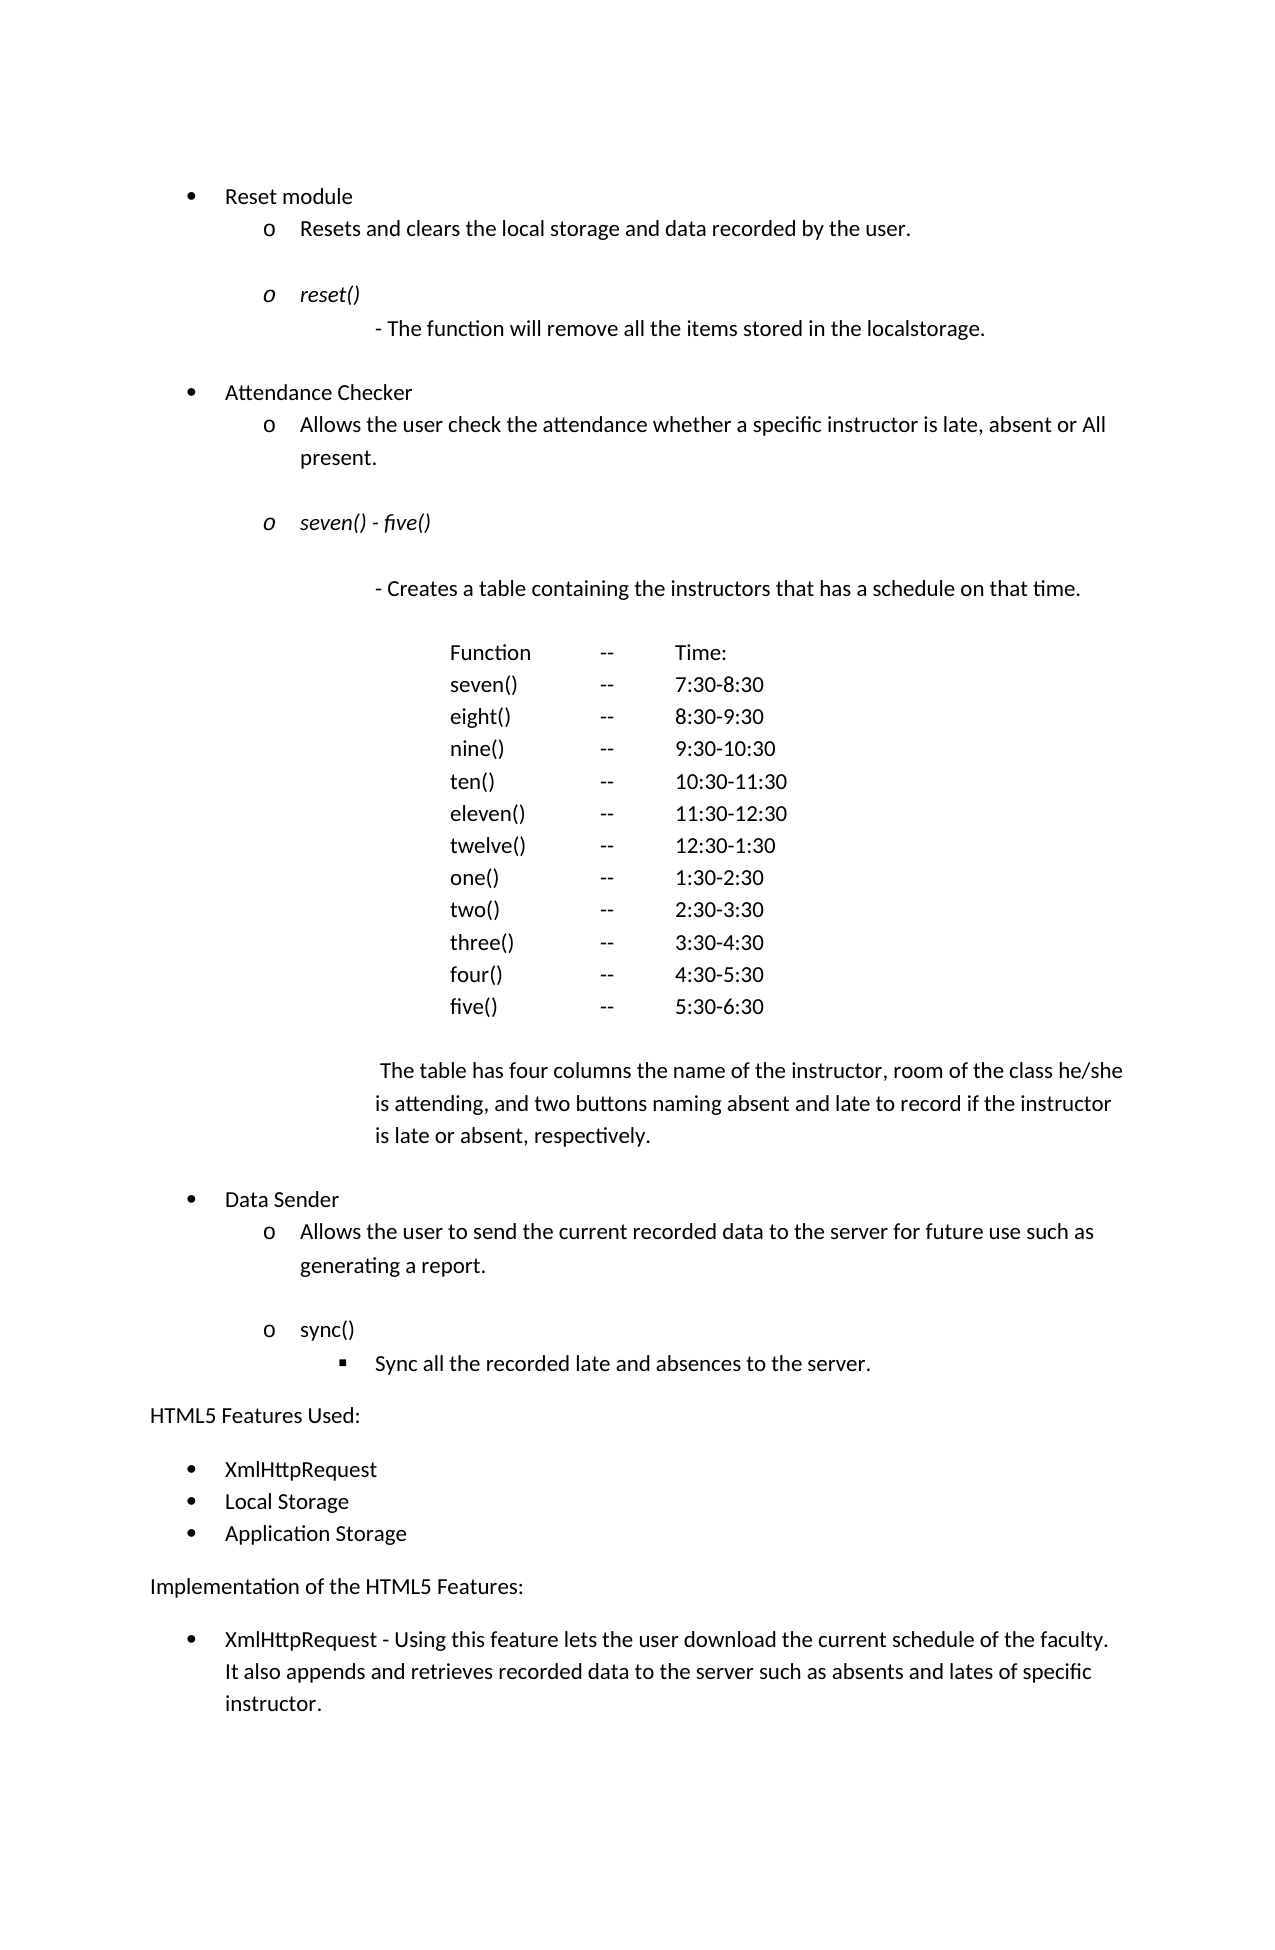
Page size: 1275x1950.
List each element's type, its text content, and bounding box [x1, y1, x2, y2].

list Data Sender [187, 1185, 1125, 1213]
list seven() - five() [262, 508, 1125, 537]
list Attendance Checker [187, 378, 1125, 406]
text HTML5 Features Used: [150, 1402, 1125, 1430]
list reset() [262, 280, 1125, 309]
list The table has four columns the name of the instructor, room of the class he/she is attending, and two buttons naming absent and late to record if the instructor is late or absent, respectively. [375, 1056, 1125, 1149]
list eleven() -- 11:30-12:30 [300, 799, 1125, 827]
list one() -- 1:30-2:30 [300, 863, 1125, 891]
list Allows the user check the attendance whether a specific instructor is late, absent or All present. [262, 410, 1125, 472]
list two() -- 2:30-3:30 [300, 896, 1125, 923]
list Resets and clears the local storage and data recorded by the user. [262, 214, 1125, 243]
list four() -- 4:30-5:30 [300, 960, 1125, 988]
list nine() -- 9:30-10:30 [300, 734, 1125, 763]
list twelve() -- 12:30-1:30 [300, 831, 1125, 859]
list Reset module [187, 182, 1125, 210]
list Function -- Time: [300, 638, 1125, 666]
list seven() -- 7:30-8:30 [300, 670, 1125, 698]
list XmlHttpRequest [187, 1455, 1125, 1483]
list ten() -- 10:30-11:30 [300, 767, 1125, 795]
list XmlHttpRequest - Using this feature lets the user download the current schedule of the faculty. It also appends and retrieves recorded data to the server such as absents and lates of specific instructor. [187, 1625, 1125, 1717]
list Local Storage [187, 1487, 1125, 1515]
list Sync all the recorded late and absences to the server. [337, 1349, 1125, 1377]
list Allows the user to send the current recorded data to the server for future use such as generating a report. [262, 1217, 1125, 1279]
list - Creates a table containing the instructors that has a schedule on that time. [300, 574, 1125, 602]
list three() -- 3:30-4:30 [300, 928, 1125, 956]
list five() -- 5:30-6:30 [300, 992, 1125, 1020]
list eight() -- 8:30-9:30 [300, 702, 1125, 730]
list sync() [262, 1315, 1125, 1344]
list Application Storage [187, 1519, 1125, 1547]
text Implementation of the HTML5 Features: [150, 1572, 1125, 1600]
list - The function will remove all the items stored in the localstorage. [300, 314, 1125, 342]
